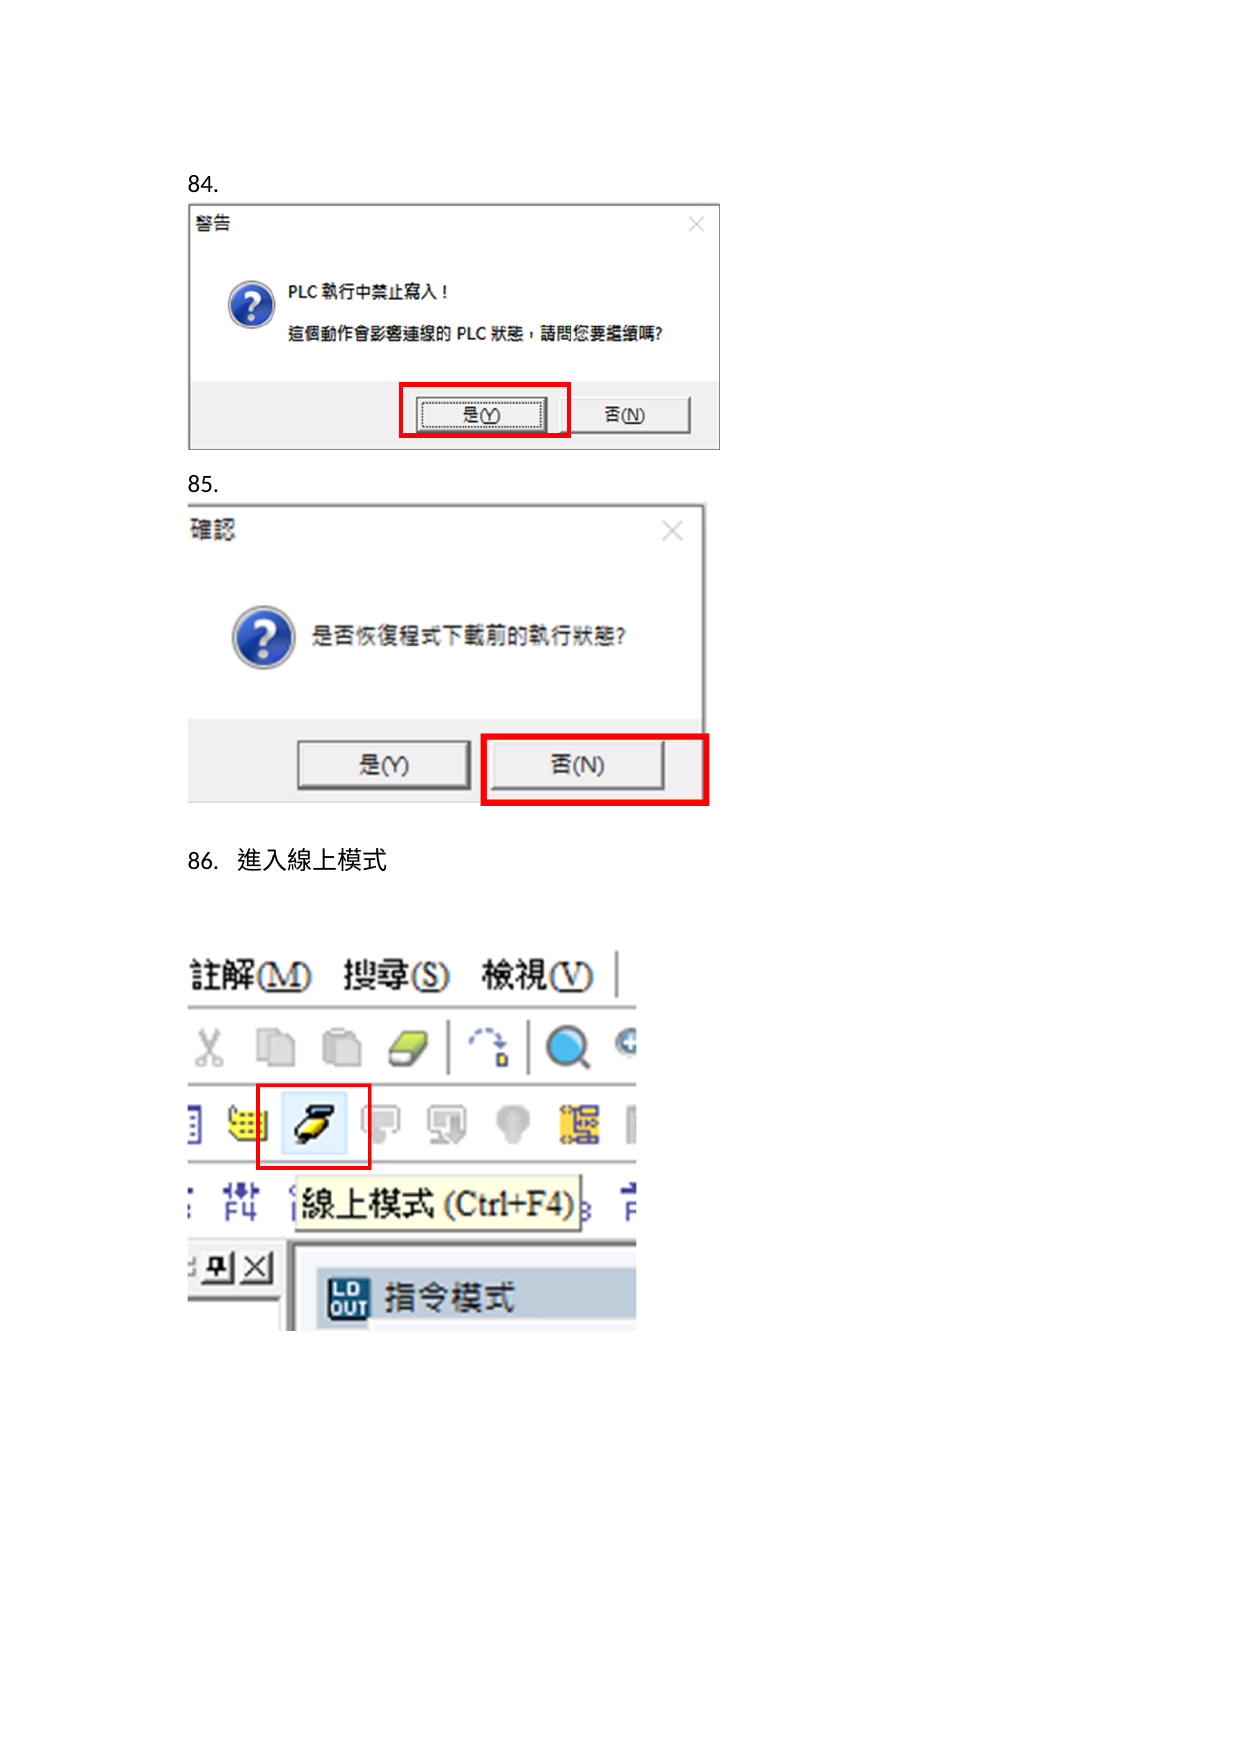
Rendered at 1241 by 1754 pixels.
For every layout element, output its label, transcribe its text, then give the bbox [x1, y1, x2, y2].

picture [187, 202, 720, 450]
list 進入線上模式 [187, 839, 1053, 877]
picture [187, 502, 710, 806]
picture [187, 877, 637, 1331]
